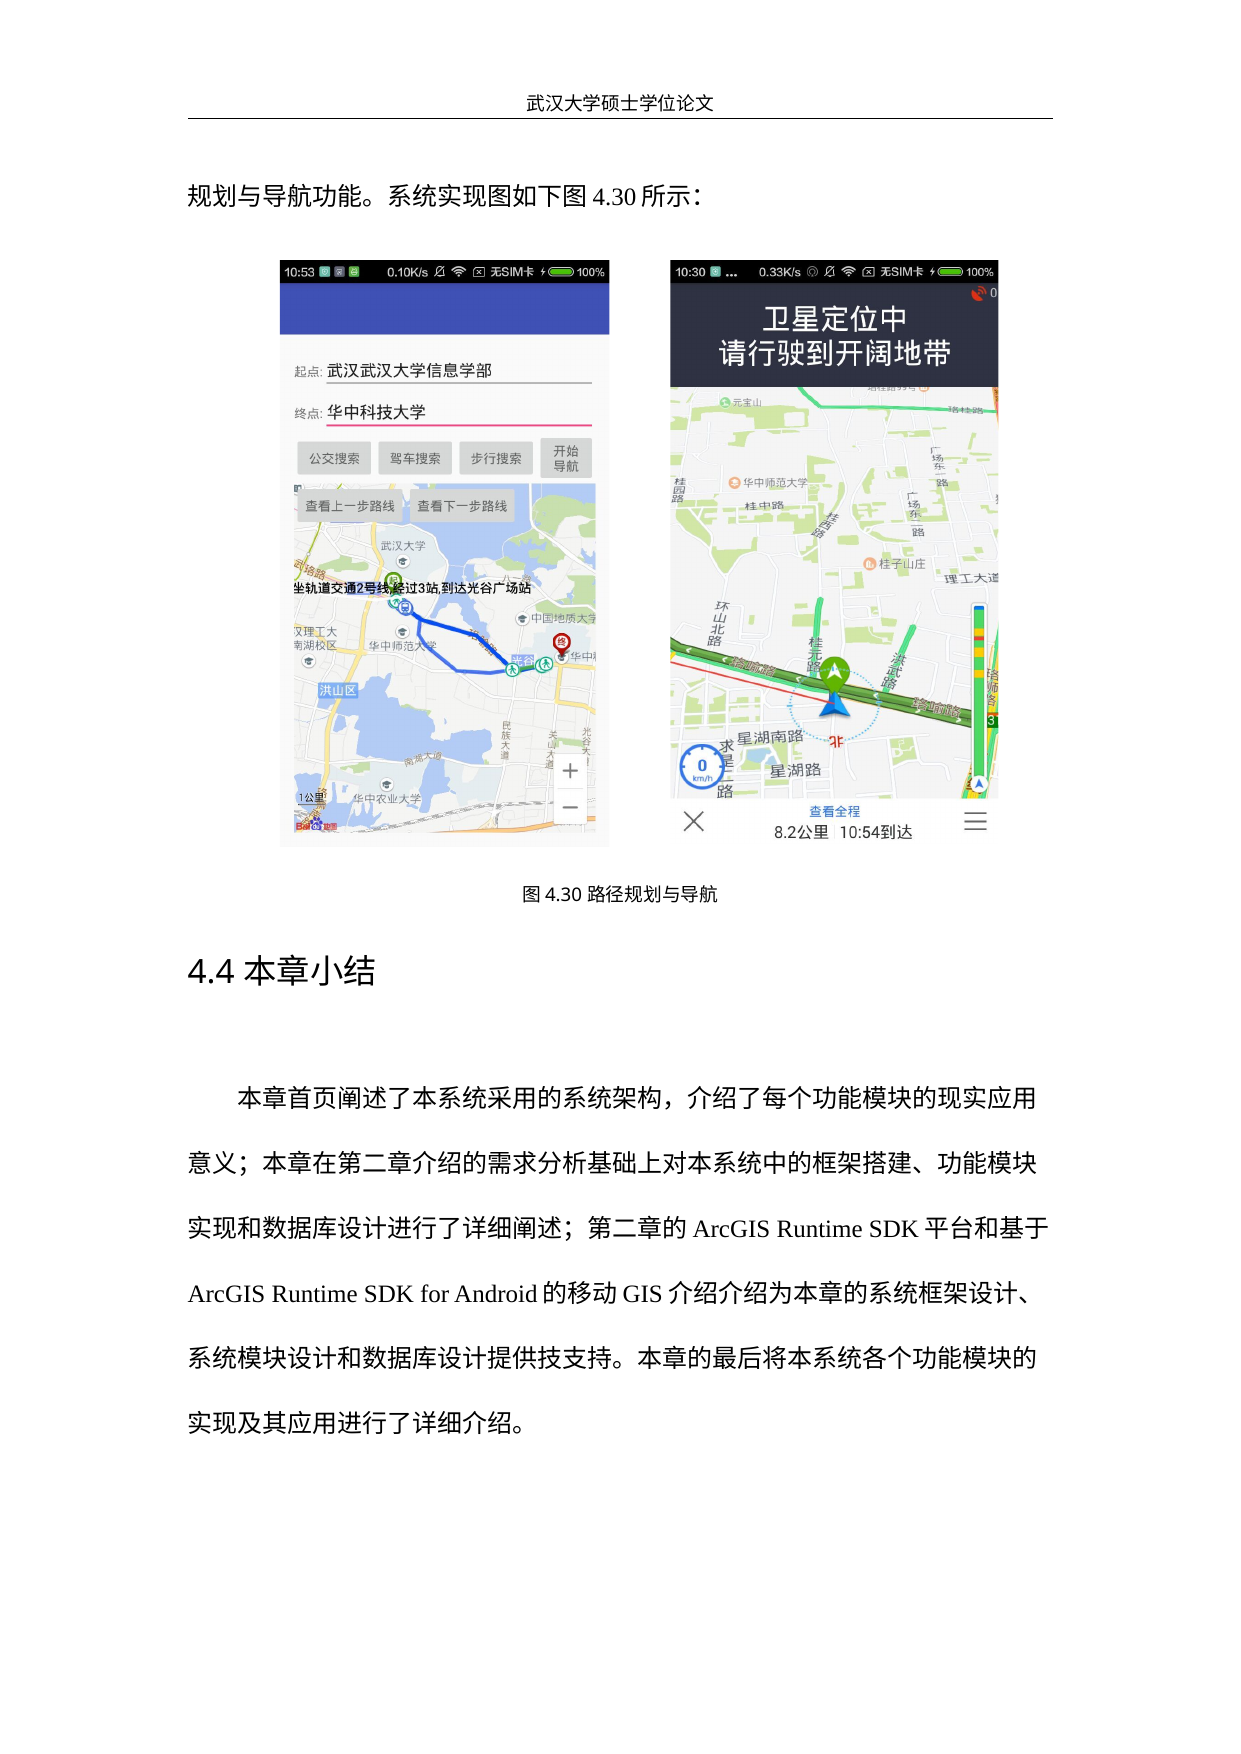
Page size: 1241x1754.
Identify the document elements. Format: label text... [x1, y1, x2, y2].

picture [670, 260, 999, 844]
subtitle 4.4 本章小结 [187, 937, 1053, 1002]
text 图4.30 路径规划与导航 [187, 877, 1053, 909]
text 本章首页阐述了本系统采用的系统架构，介绍了每个功能模块的现实应用意义；本章在第二章介绍的需求分析基础上对本系统中的框架搭建、功能模块实现和数据库设计进行了详细阐述；第二章的ArcGIS Runtime SDK平台和基于ArcGIS Runtime SDK for Android的移动GIS介绍介绍为本章的系统框架设计、系统模块设计和数据库设计提供技支持。本章的最后将本系统各个功能模块的实现及其应用进行了详细介绍。 [187, 1064, 1053, 1454]
picture [279, 260, 610, 847]
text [187, 162, 1053, 227]
